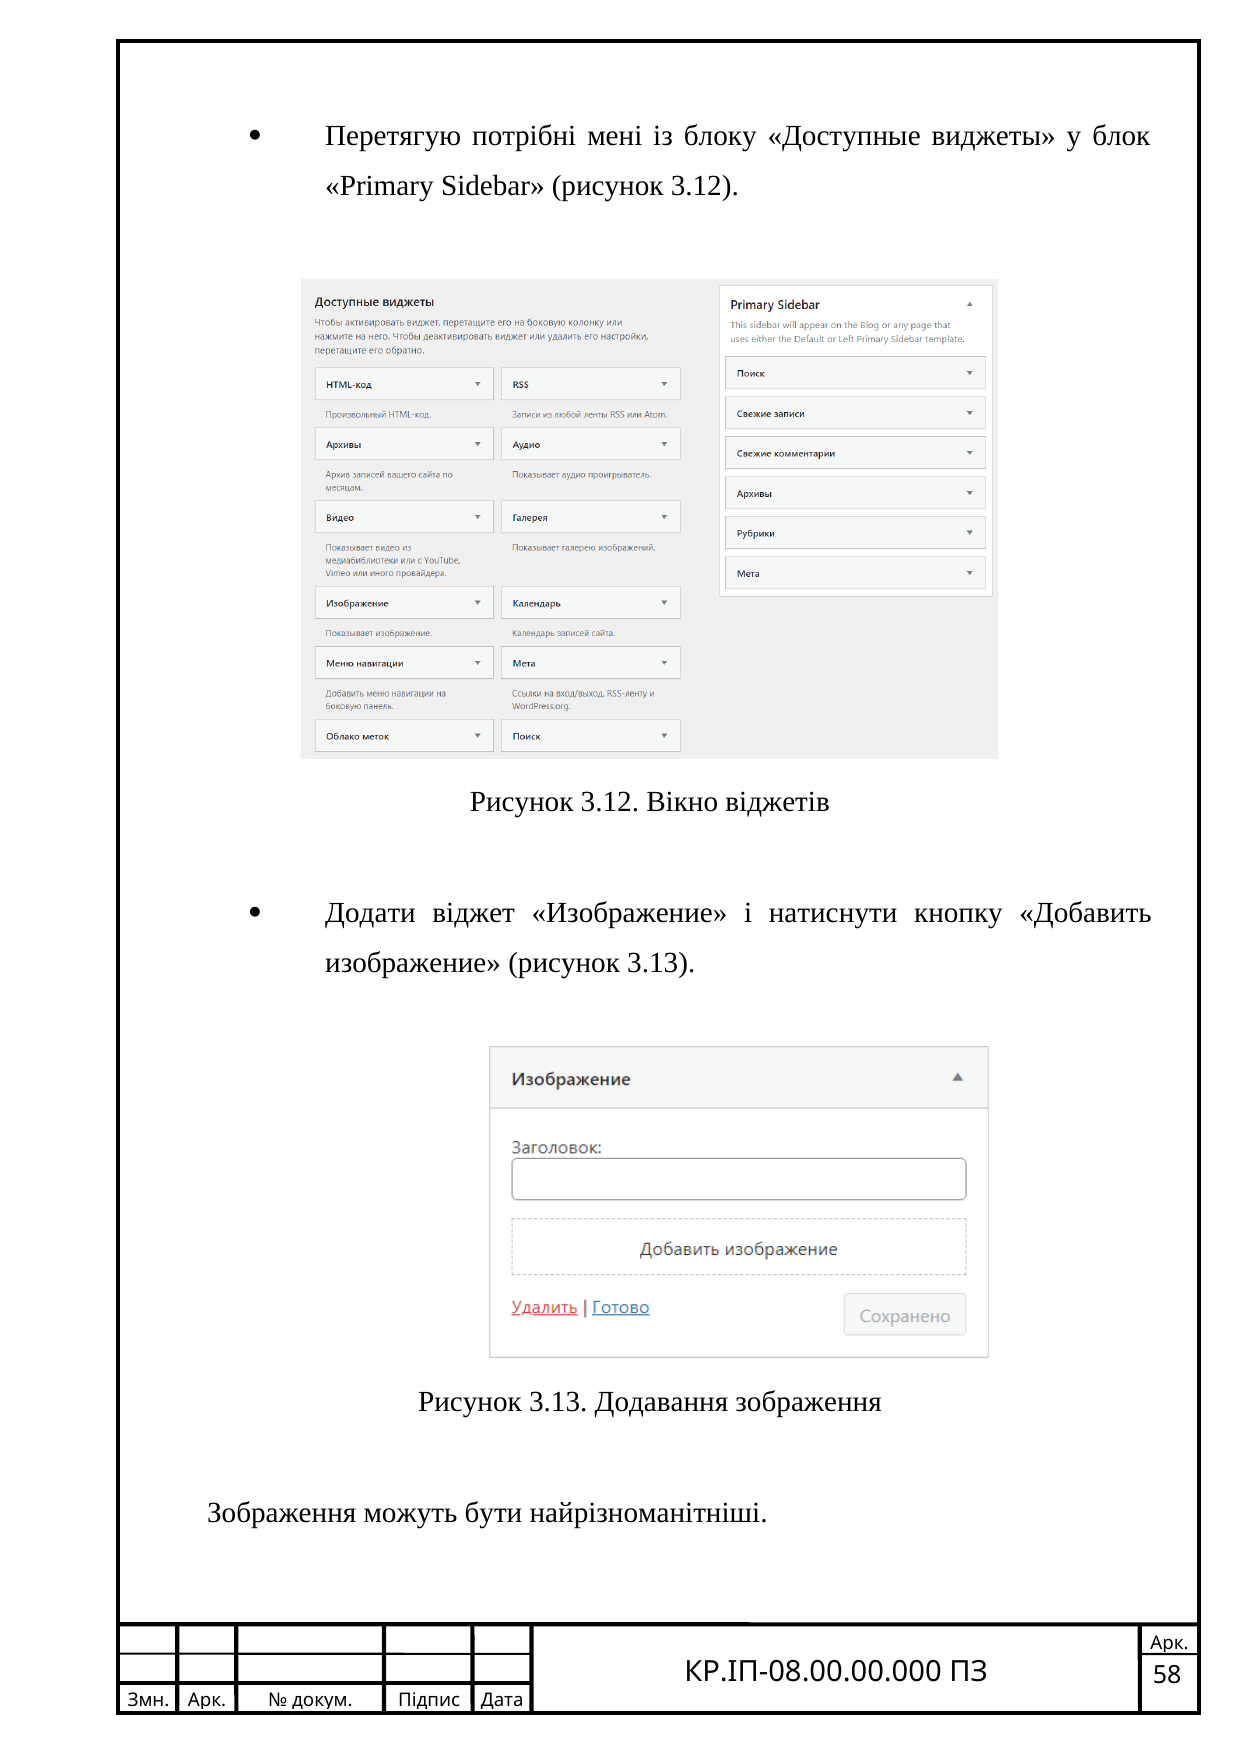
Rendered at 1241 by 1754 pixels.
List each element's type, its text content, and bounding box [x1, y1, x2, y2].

picture [300, 279, 999, 759]
text Рисунок 3.13. Додавання зображення [148, 1384, 1152, 1417]
list Перетягую потрібні мені із блоку «Доступные виджеты» у блок «Primary Sidebar» (рисунок 3.12). [250, 118, 1152, 202]
list Зображення можуть бути найрізноманітніші. [148, 1495, 1152, 1528]
picture [487, 1045, 989, 1359]
list Додати віджет «Изображение» і натиснути кнопку «Добавить изображение» (рисунок 3.13). [250, 895, 1152, 979]
text Рисунок 3.12. Вікно віджетів [148, 784, 1152, 817]
